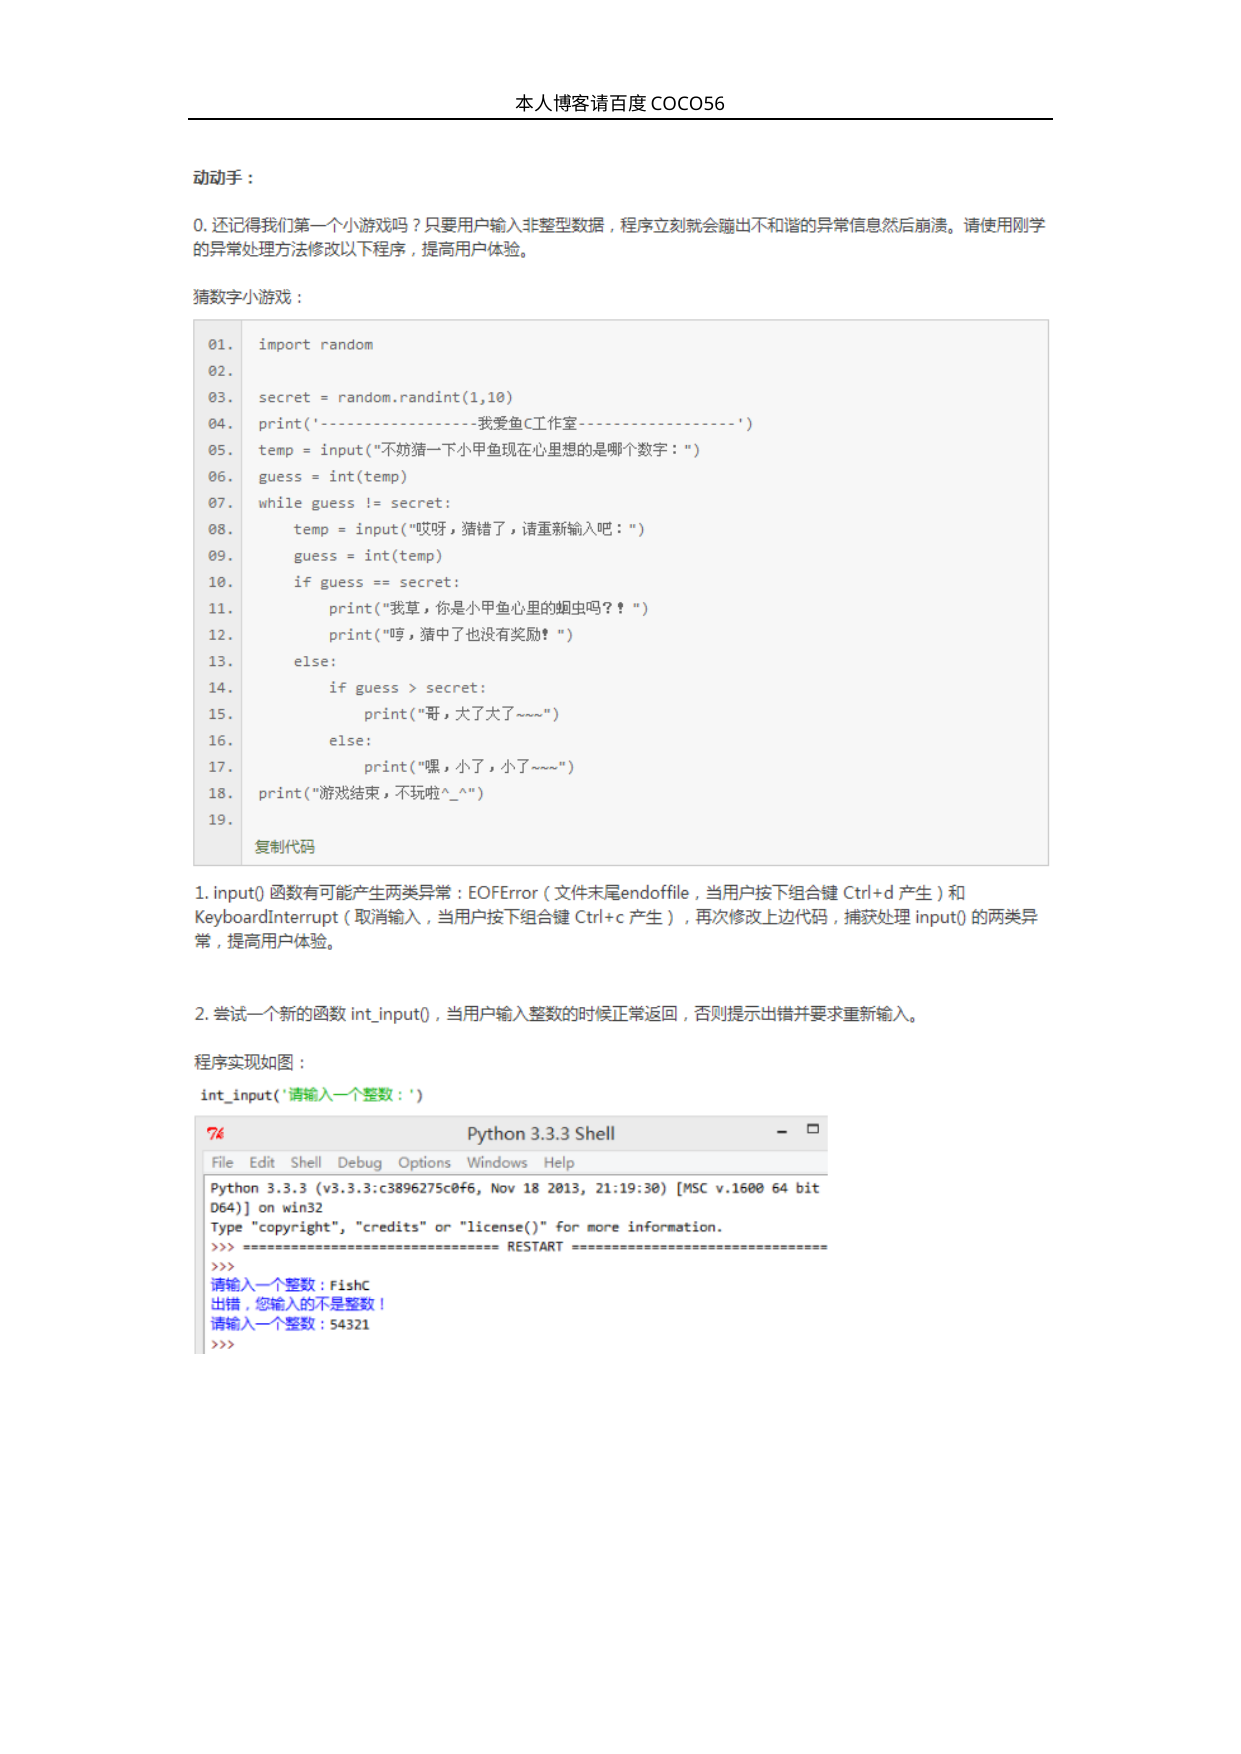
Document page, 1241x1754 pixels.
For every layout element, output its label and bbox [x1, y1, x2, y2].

picture [187, 876, 1053, 1354]
picture [187, 161, 1053, 870]
